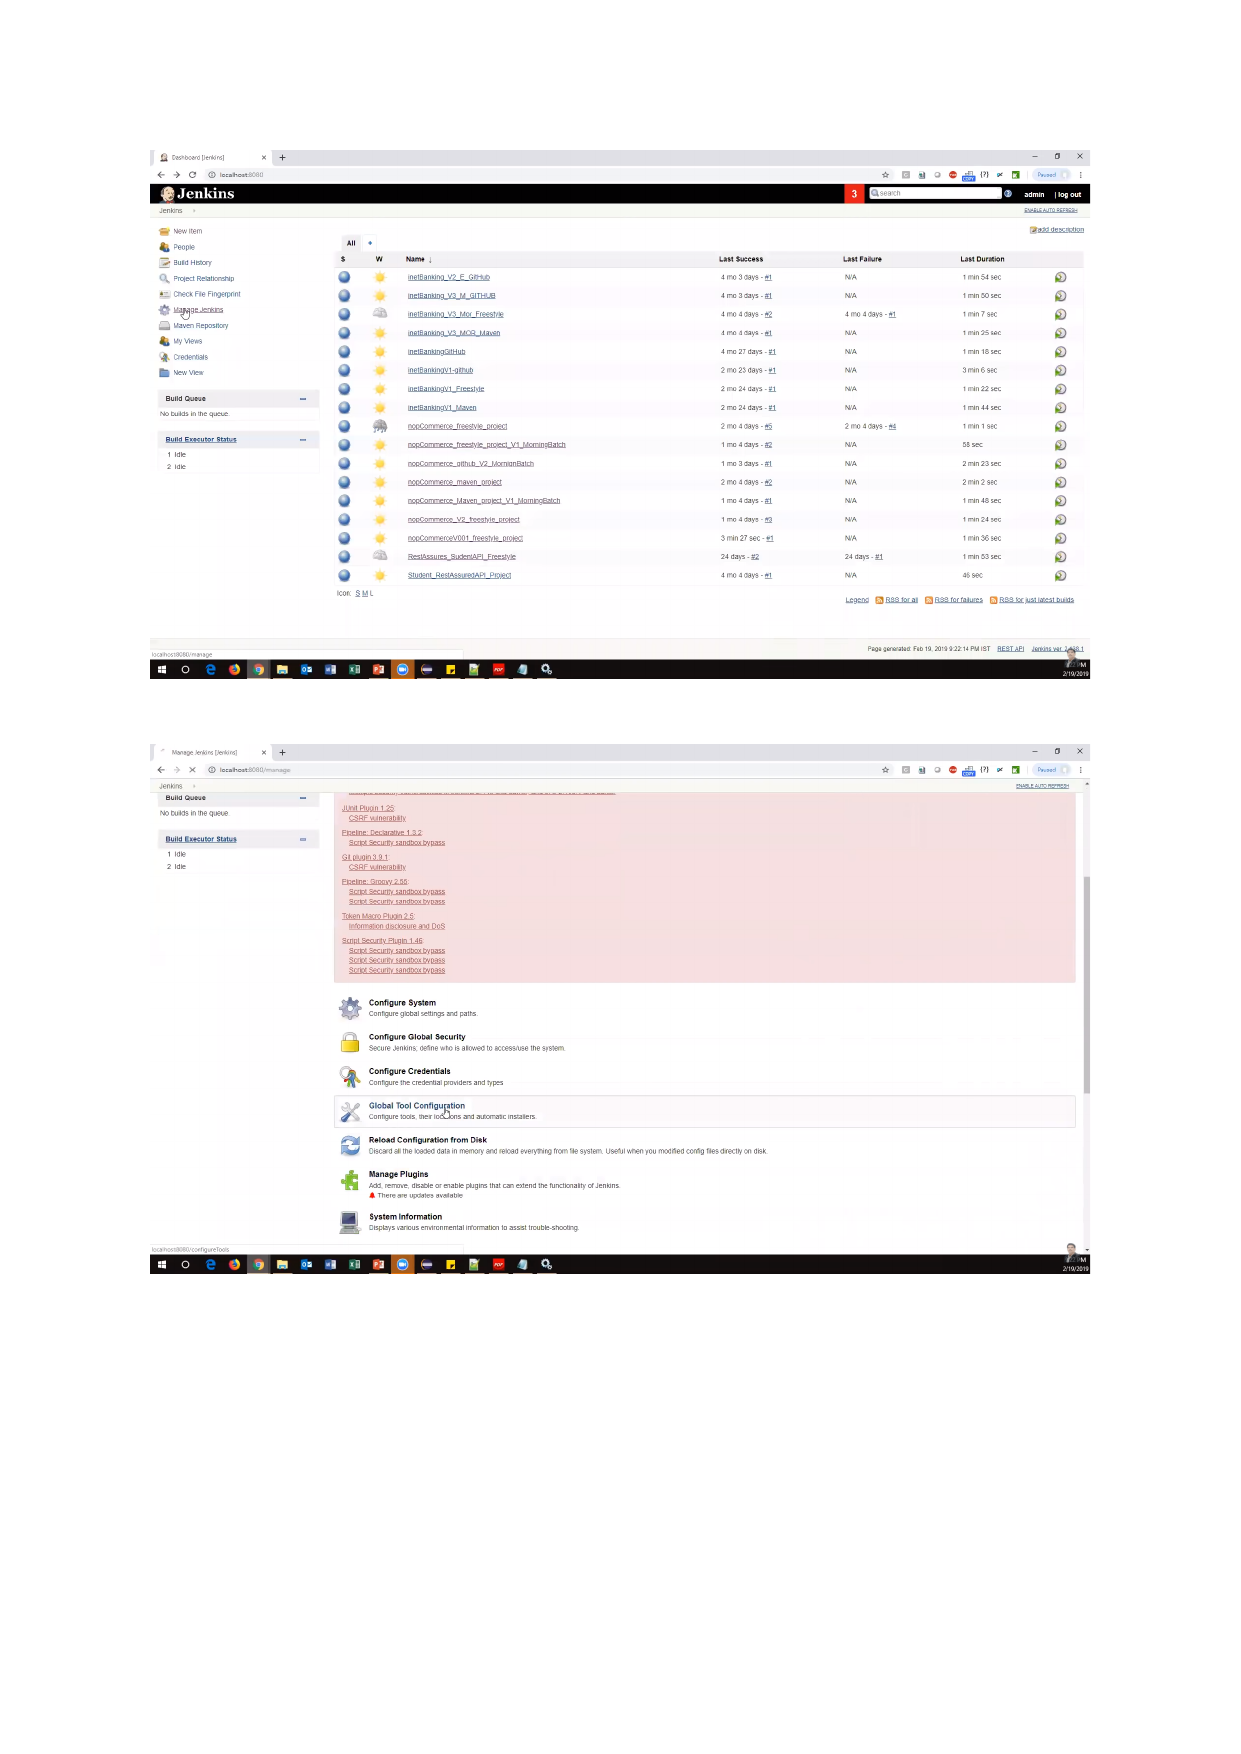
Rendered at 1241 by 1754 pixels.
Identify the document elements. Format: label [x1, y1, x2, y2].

picture [150, 150, 1091, 679]
picture [150, 744, 1091, 1274]
